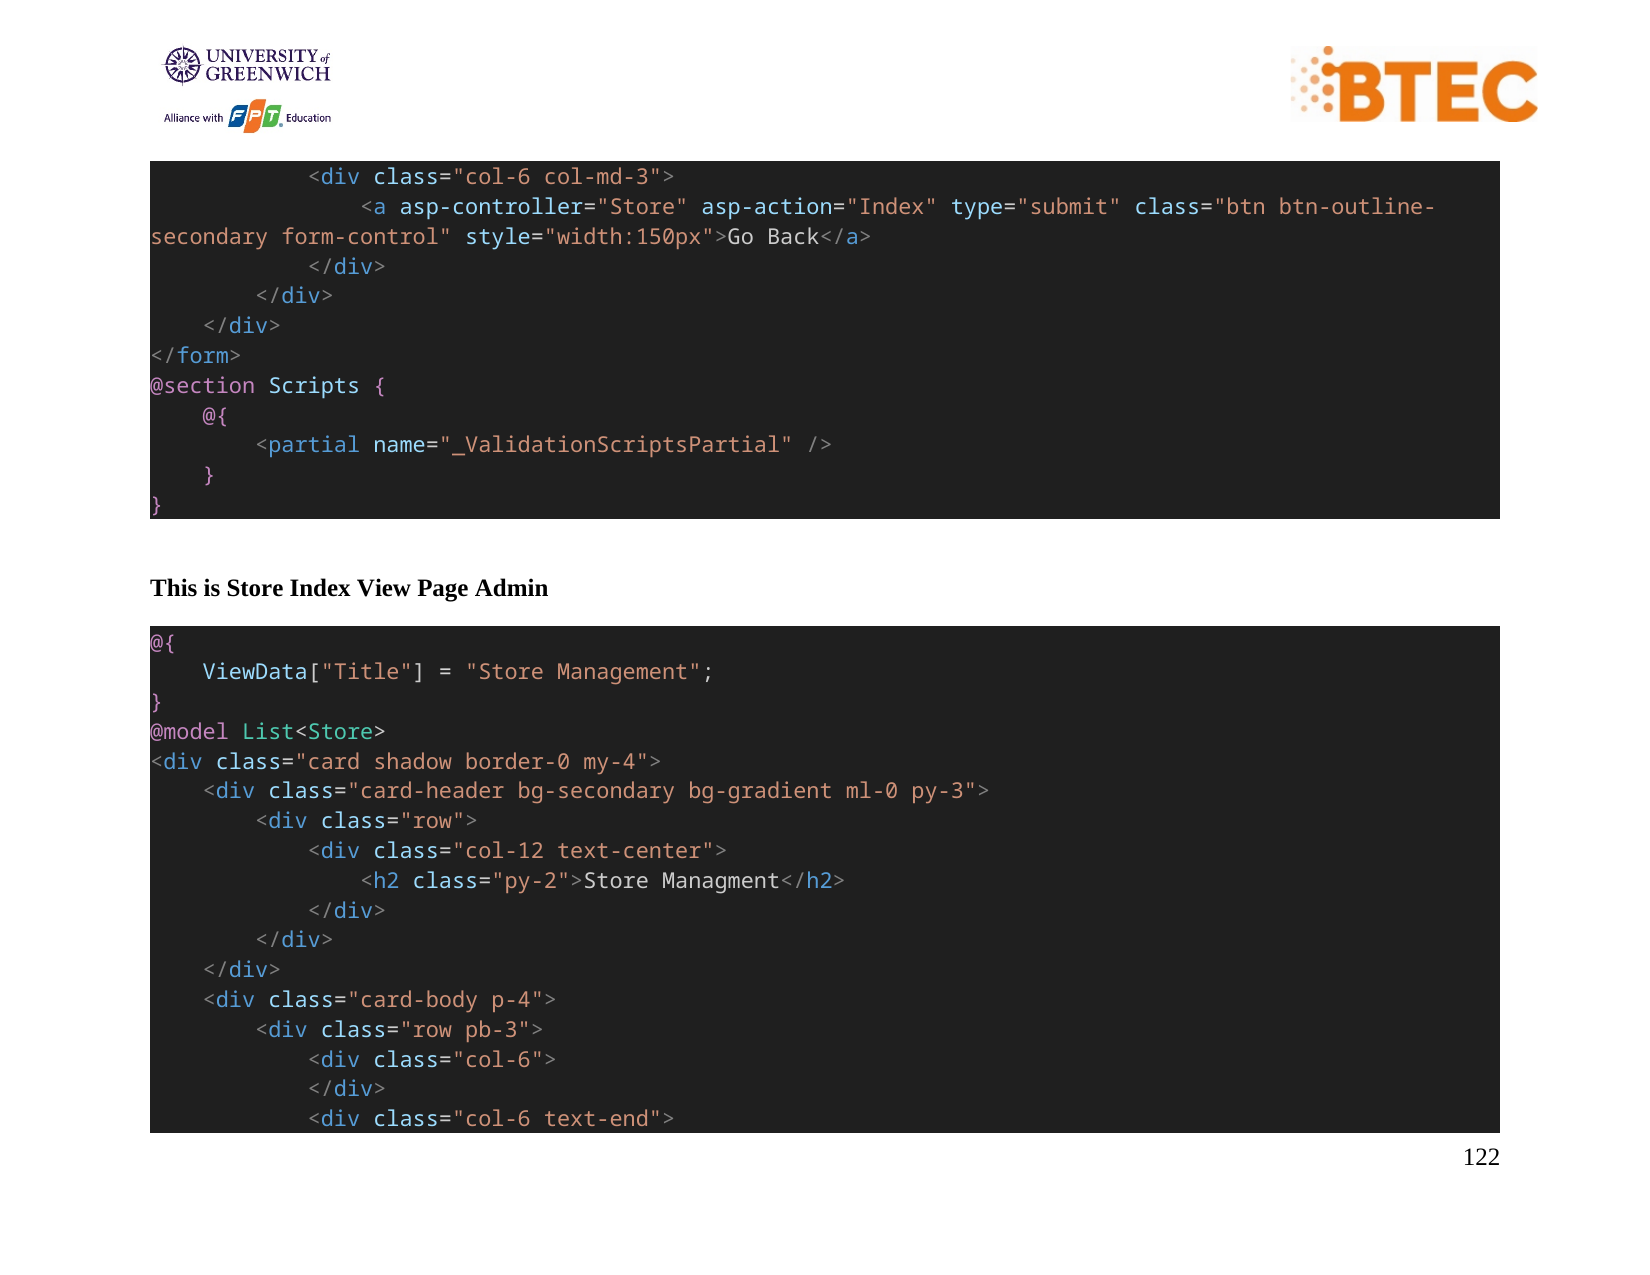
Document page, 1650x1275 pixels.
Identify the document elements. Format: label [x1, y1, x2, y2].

picture [1290, 46, 1538, 122]
picture [150, 32, 343, 144]
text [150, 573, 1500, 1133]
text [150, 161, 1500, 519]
